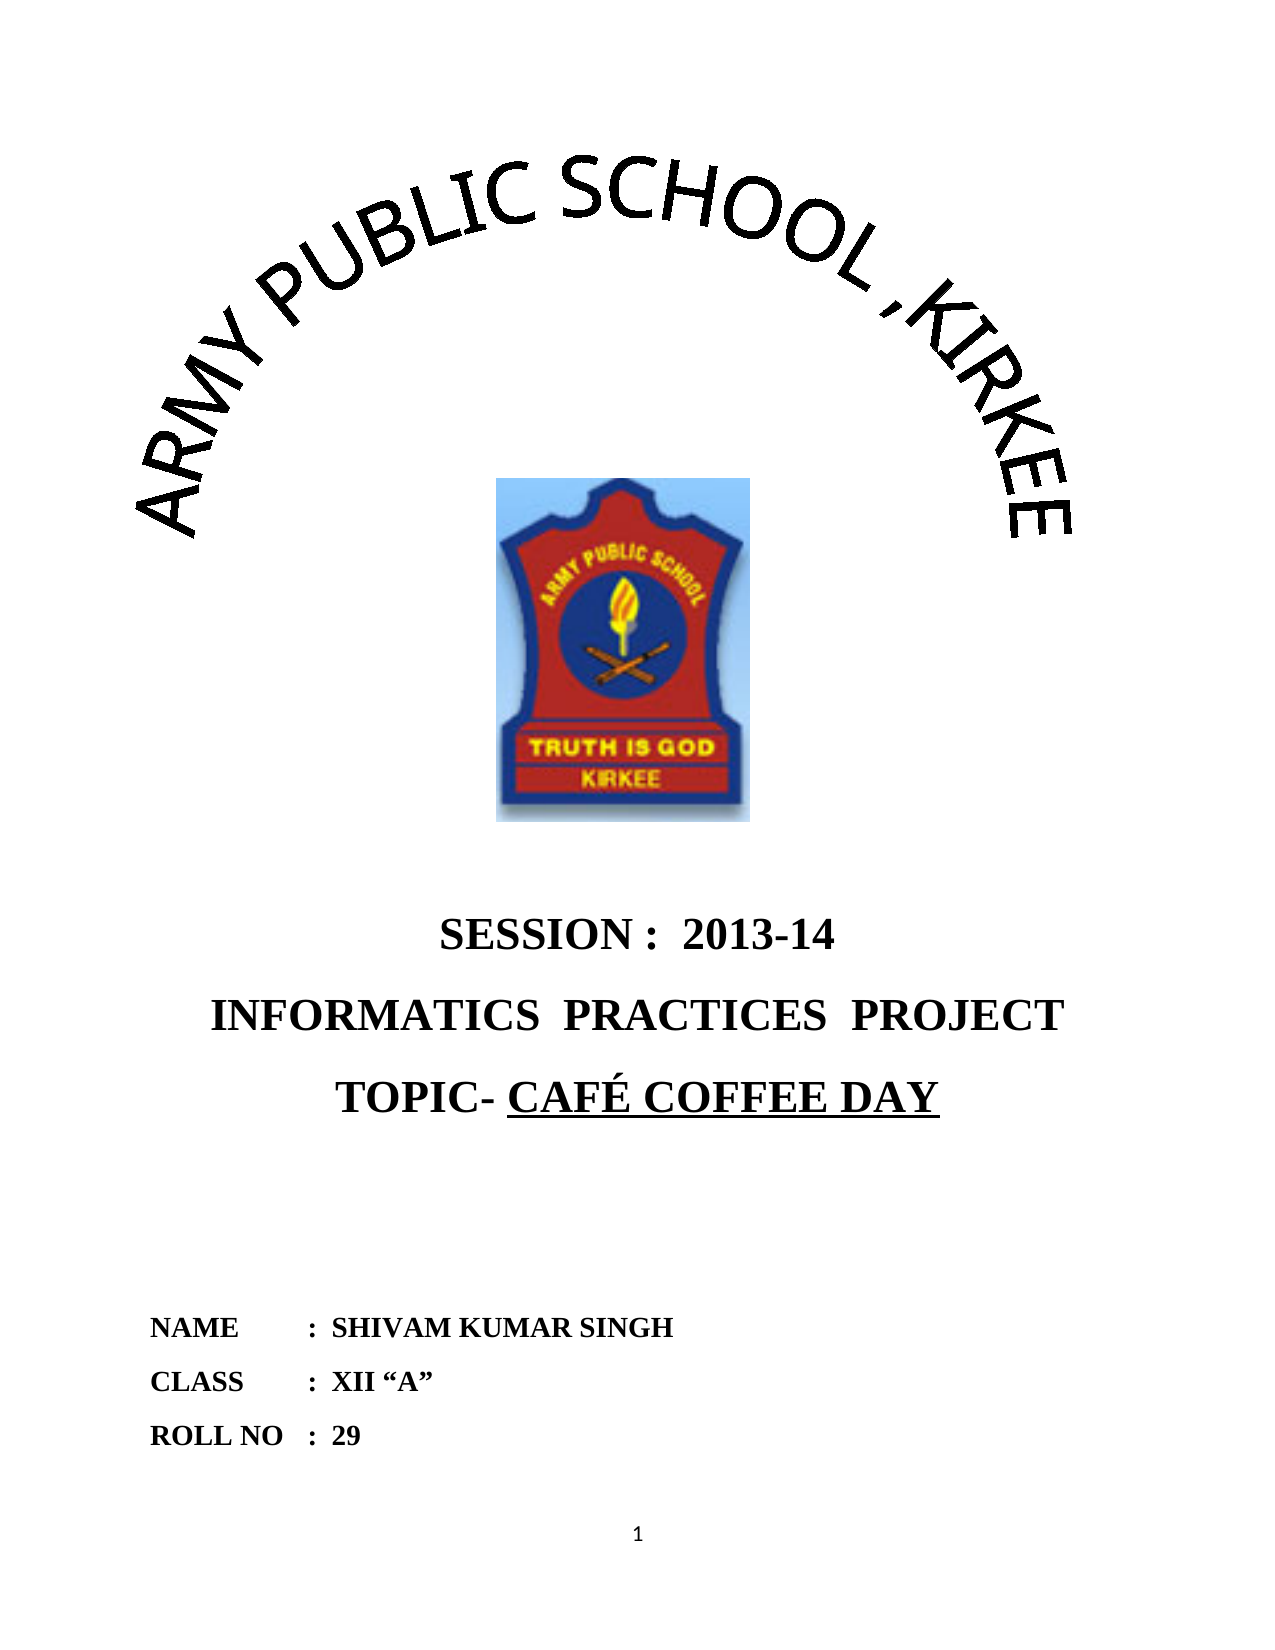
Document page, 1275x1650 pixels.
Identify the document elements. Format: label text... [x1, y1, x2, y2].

text INFORMATICS PRACTICES PROJECT [150, 988, 1125, 1041]
text ROLL NO : 29 [150, 1418, 1125, 1452]
text SESSION : 2013-14 [150, 907, 1125, 959]
text CLASS : XII “A” [150, 1364, 1125, 1398]
text TOPIC- CAFÉ COFFEE DAY [150, 1069, 1125, 1122]
picture [496, 478, 750, 822]
text NAME : SHIVAM KUMAR SINGH [150, 1310, 1125, 1343]
